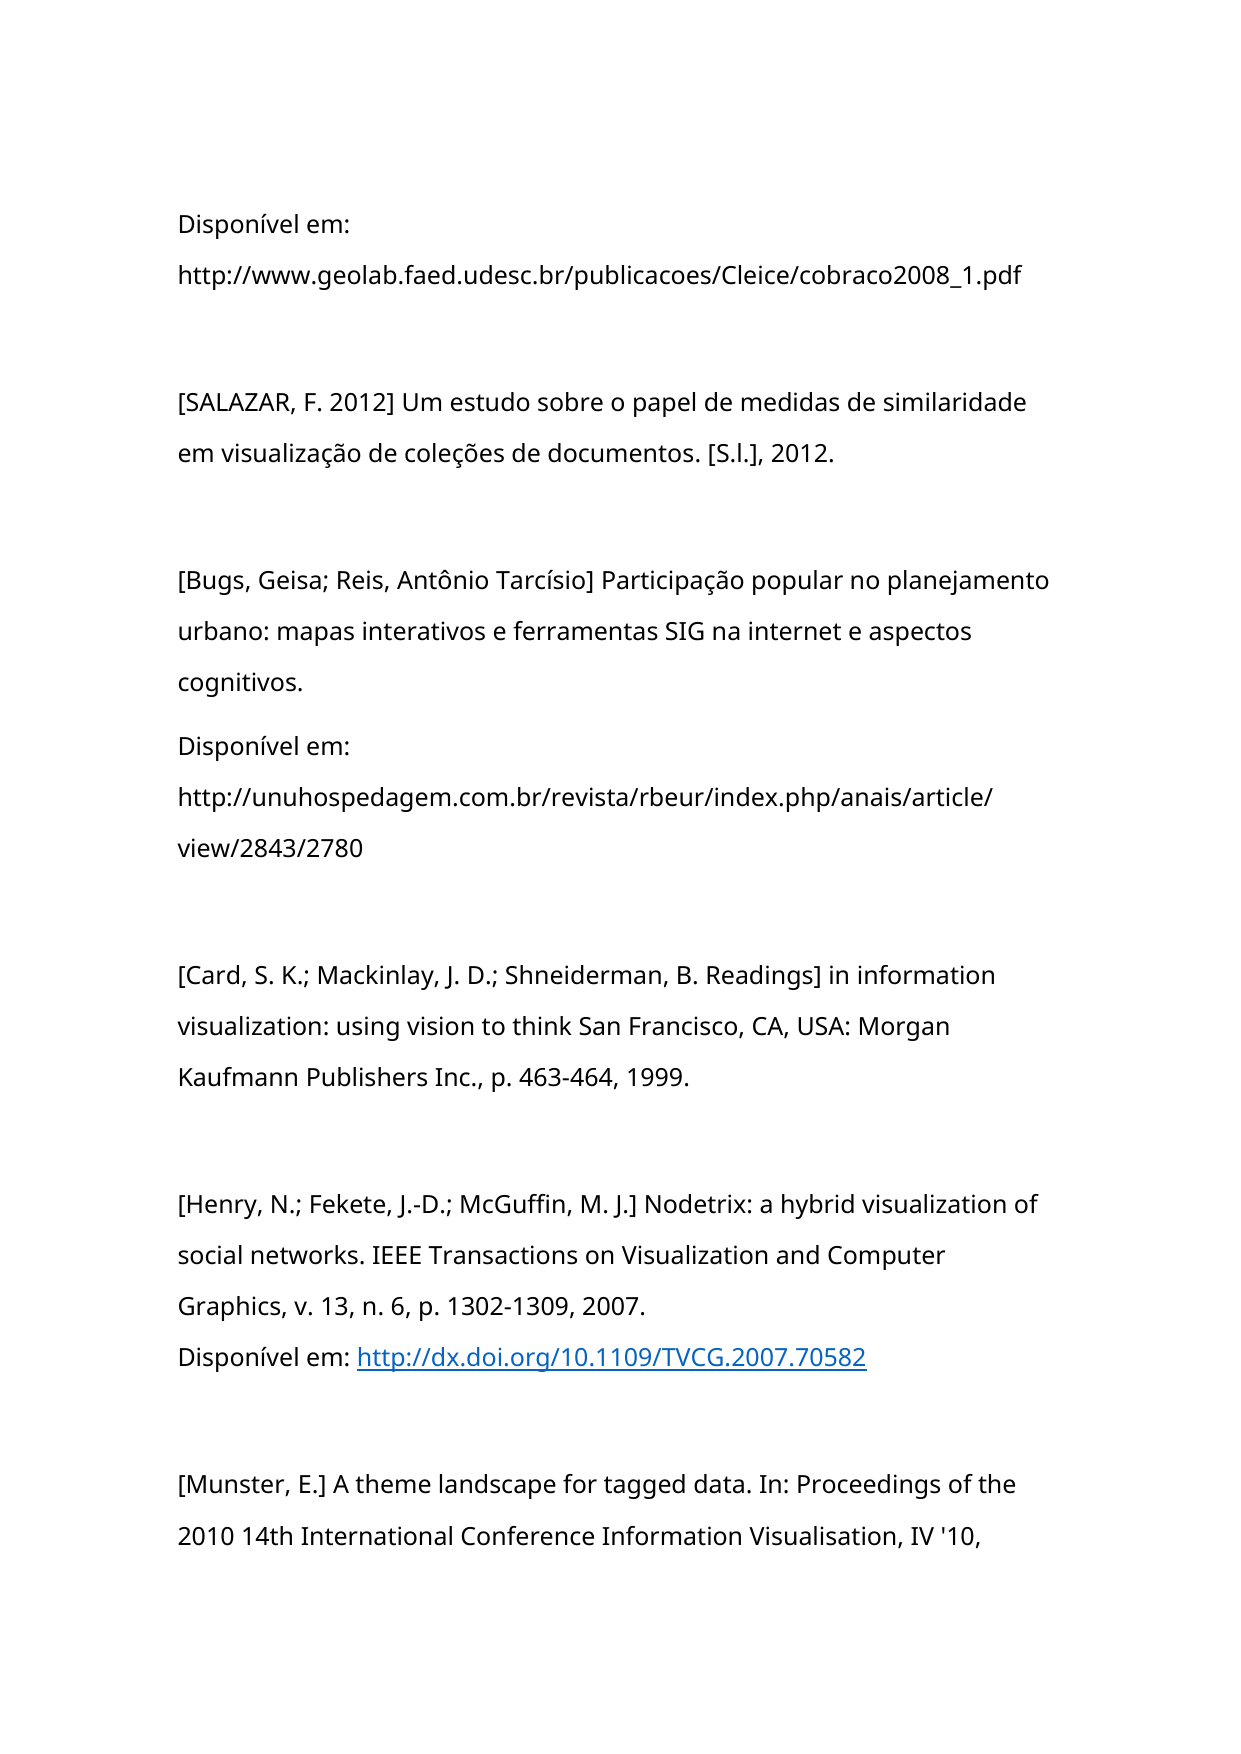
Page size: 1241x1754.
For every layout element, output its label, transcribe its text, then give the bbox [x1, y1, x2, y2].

text [Henry, N.; Fekete, J.-D.; McGuffin, M. J.] Nodetrix: a hybrid visualization of social networks. IEEE Transactions on Visualization and Computer Graphics, v. 13, n. 6, p. 1302-1309, 2007. Disponível em: http://dx.doi.org/10.1109/TVCG.2007.70582 [177, 1187, 1063, 1374]
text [177, 1467, 1063, 1552]
text [Bugs, Geisa; Reis, Antônio Tarcísio] Participação popular no planejamento urbano: mapas interativos e ferramentas SIG na internet e aspectos cognitivos. [177, 563, 1063, 699]
text [Card, S. K.; Mackinlay, J. D.; Shneiderman, B. Readings] in information visualization: using vision to think San Francisco, CA, USA: Morgan Kaufmann Publishers Inc., p. 463-464, 1999. [177, 958, 1063, 1094]
text Disponível em: http://www.geolab.faed.udesc.br/publicacoes/Cleice/cobraco2008_1.pdf [177, 207, 1063, 292]
text Disponível em: http://unuhospedagem.com.br/revista/rbeur/index.php/anais/article/view/2843/2780 [177, 729, 1063, 865]
text [SALAZAR, F. 2012] Um estudo sobre o papel de medidas de similaridade em visualização de coleções de documentos. [S.l.], 2012. [177, 385, 1063, 470]
